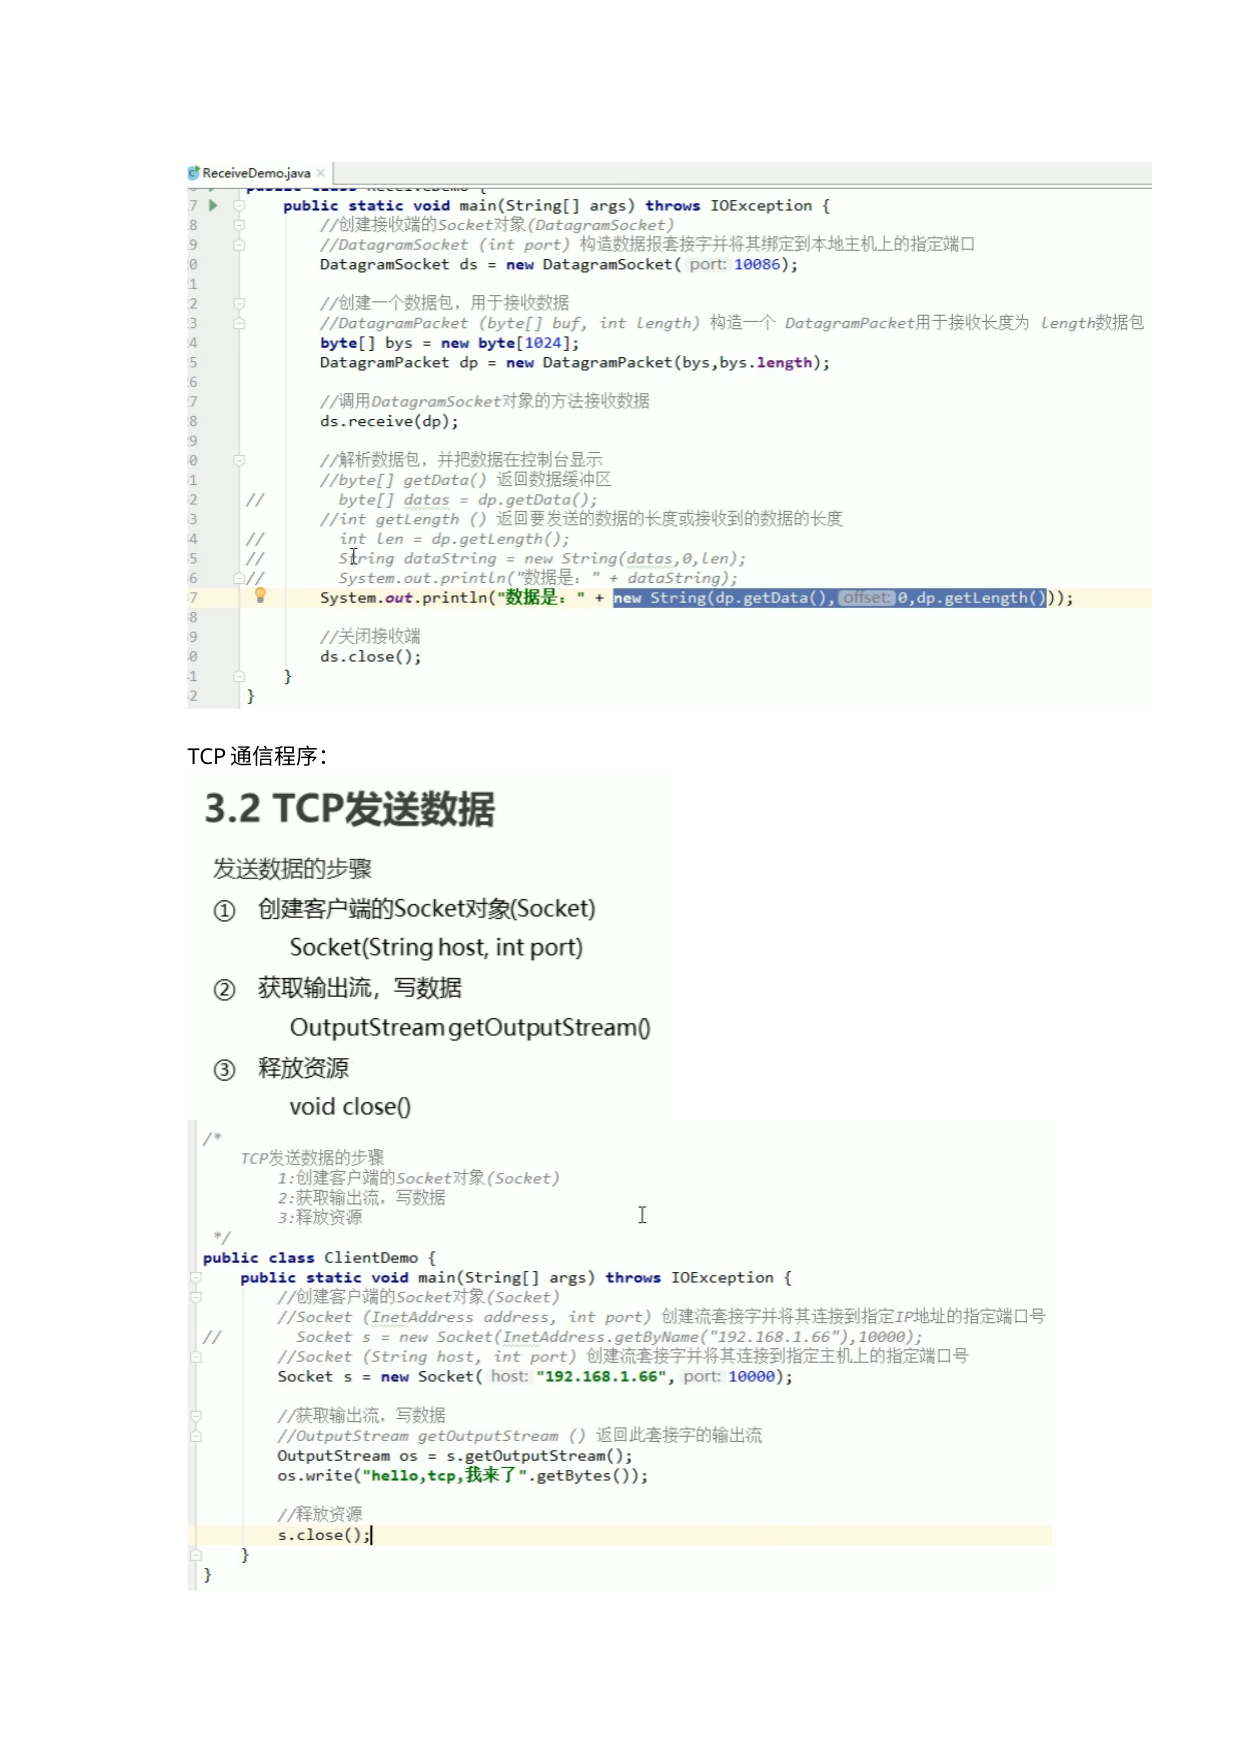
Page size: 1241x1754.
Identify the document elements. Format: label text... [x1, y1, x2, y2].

picture [187, 770, 1053, 1591]
picture [187, 162, 1152, 709]
text TCP通信程序： [187, 739, 1053, 771]
